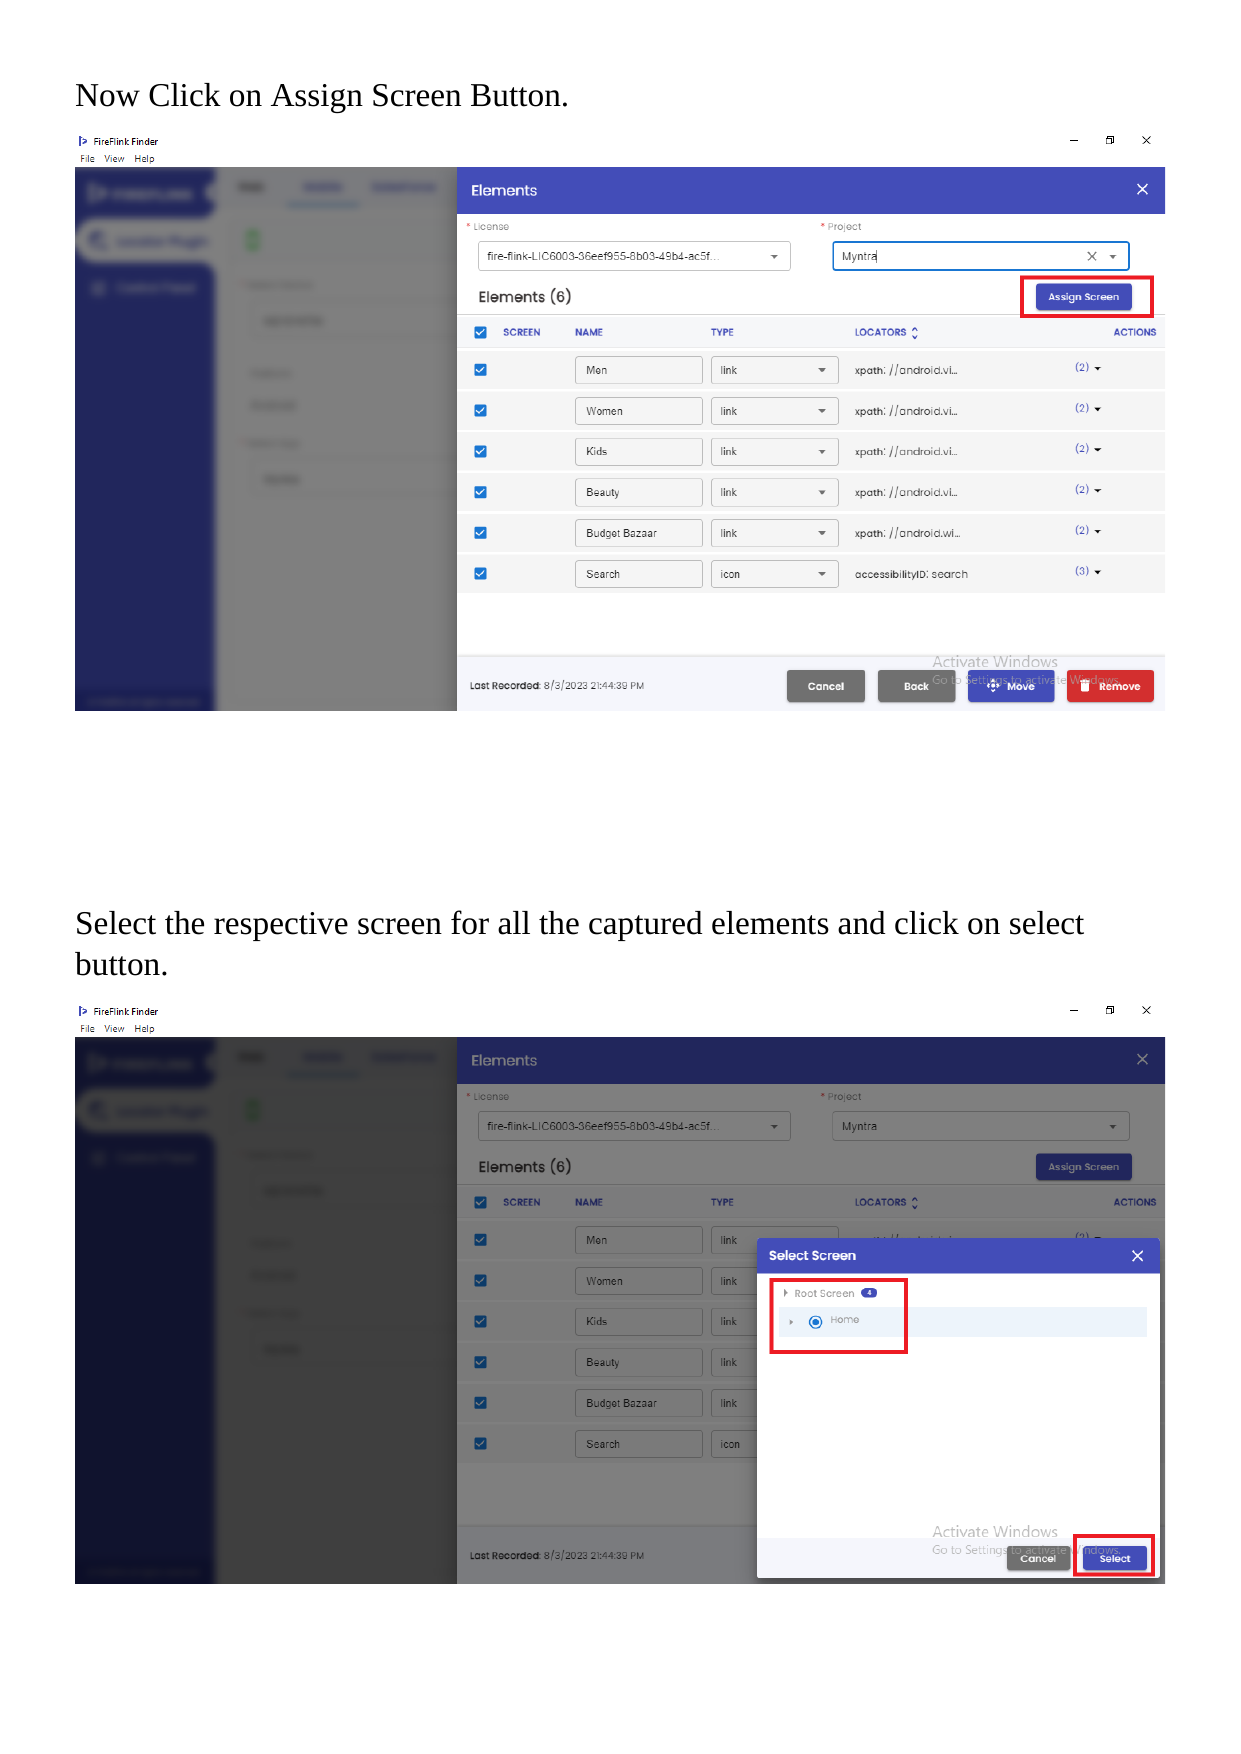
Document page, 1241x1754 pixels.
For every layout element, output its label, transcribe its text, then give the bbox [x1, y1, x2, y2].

picture [75, 133, 1166, 711]
text Now Click on Assign Screen Button. [75, 75, 1165, 113]
picture [75, 1002, 1166, 1584]
text Select the respective screen for all the captured elements and click on select button. [75, 903, 1165, 983]
